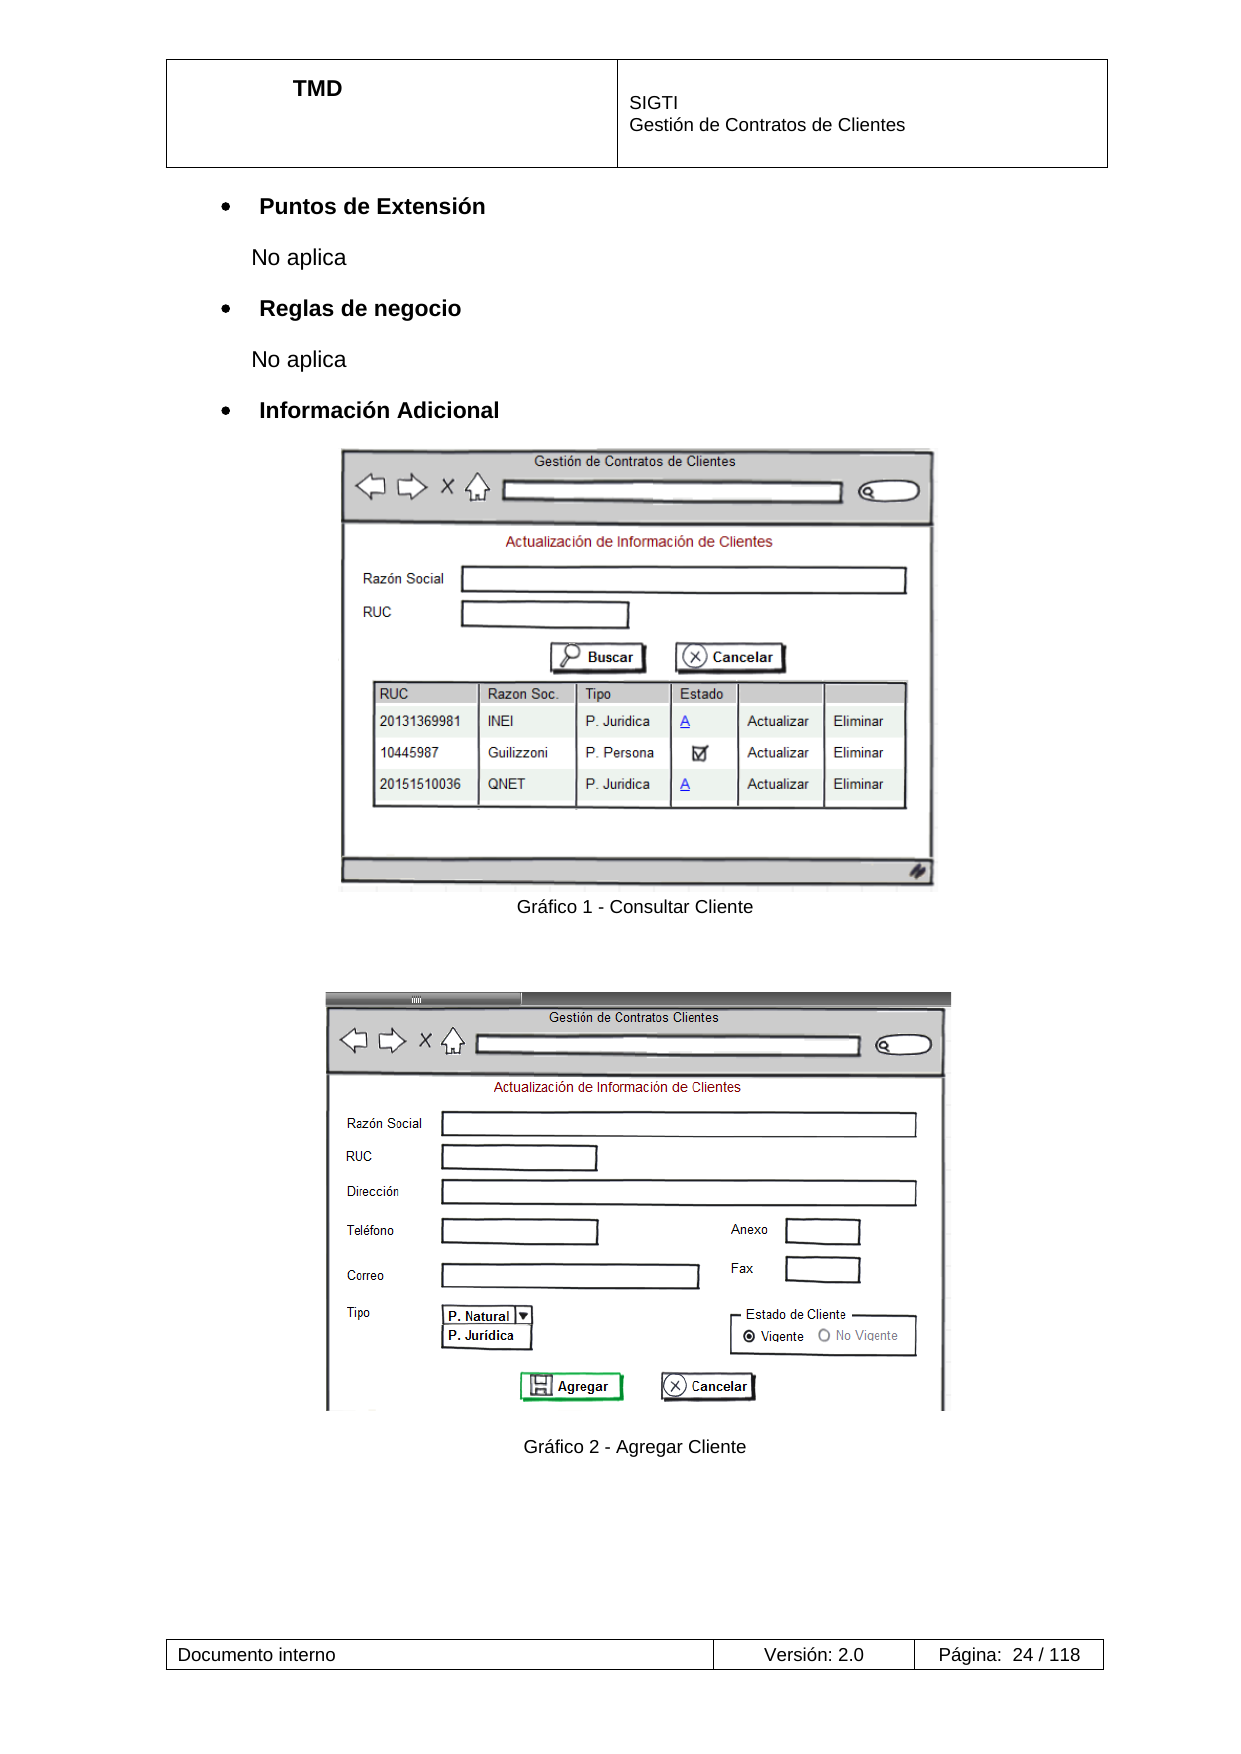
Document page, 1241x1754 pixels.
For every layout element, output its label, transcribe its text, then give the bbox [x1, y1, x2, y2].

list Reglas de negocio [222, 295, 1092, 321]
list No aplica [251, 346, 1092, 372]
list Gráfico 1 - Consultar Cliente [177, 896, 1092, 918]
picture [338, 448, 939, 892]
list Puntos de Extensión [222, 193, 1092, 219]
list Información Adicional [222, 397, 1092, 423]
list Gráfico 2 - Agregar Cliente [177, 1436, 1092, 1458]
picture [325, 992, 952, 1411]
list No aplica [251, 244, 1092, 270]
